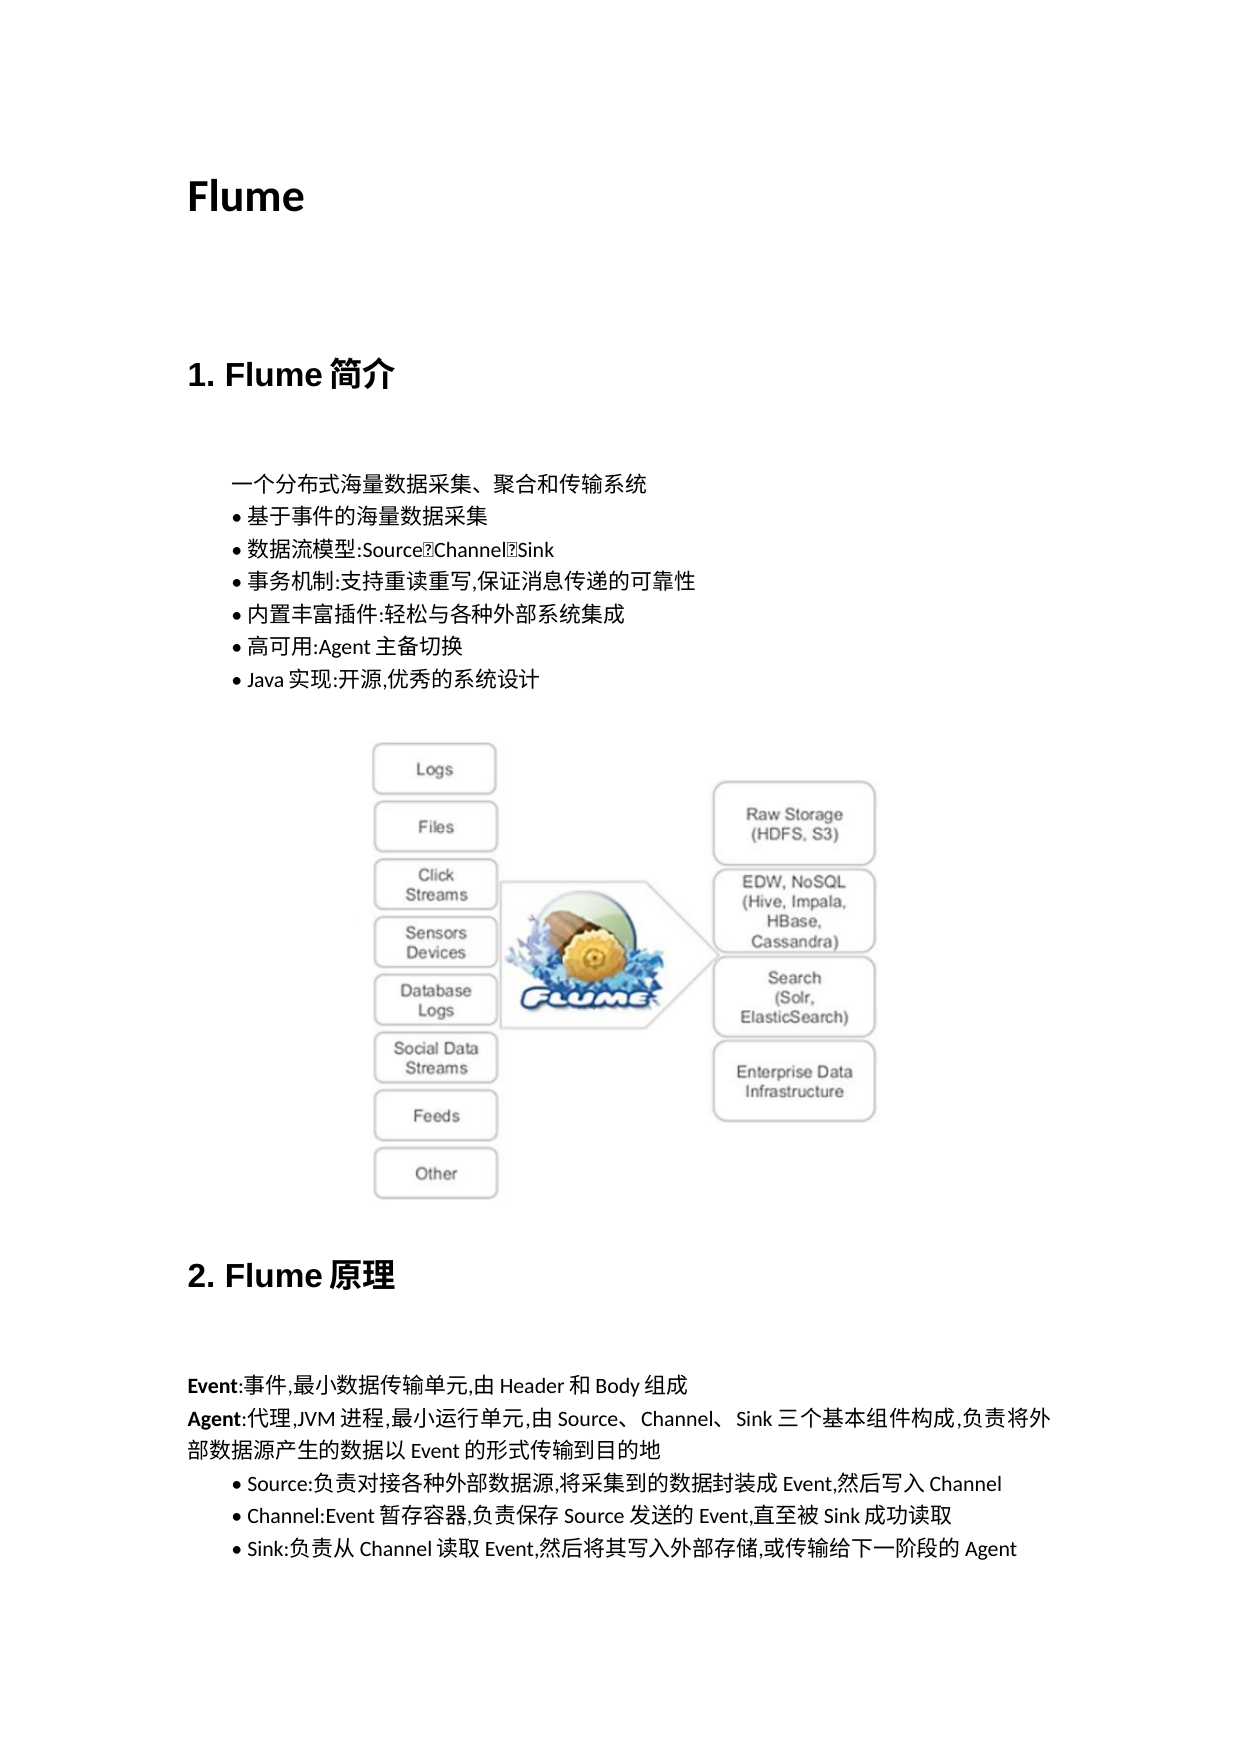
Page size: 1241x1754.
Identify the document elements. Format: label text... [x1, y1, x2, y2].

text • 事务机制:支持重读重写,保证消息传递的可靠性 [187, 564, 1053, 596]
subtitle Flume [187, 162, 1053, 227]
text • 基于事件的海量数据采集 [187, 499, 1053, 531]
subtitle Flume原理 [187, 1241, 1053, 1306]
picture [355, 726, 886, 1201]
text • Java实现:开源,优秀的系统设计 [187, 661, 1053, 694]
text • 数据流模型:SourceChannelSink [187, 531, 1053, 564]
text 一个分布式海量数据采集、聚合和传输系统 [187, 466, 1053, 499]
list • Sink:负责从Channel读取Event,然后将其写入外部存储,或传输给下一阶段的Agent [187, 1530, 1053, 1563]
list Agent:代理,JVM进程,最小运行单元,由Source、Channel、Sink三个基本组件构成,负责将外部数据源产生的数据以Event的形式传输到目的地 [187, 1400, 1053, 1465]
list • Channel:Event暂存容器,负责保存Source发送的Event,直至被Sink成功读取 [187, 1498, 1053, 1530]
list • Source:负责对接各种外部数据源,将采集到的数据封装成Event,然后写入Channel [187, 1465, 1053, 1498]
text • 高可用:Agent主备切换 [187, 629, 1053, 661]
subtitle Flume简介 [187, 339, 1053, 404]
list Event:事件,最小数据传输单元,由Header和Body组成 [187, 1368, 1053, 1400]
text • 内置丰富插件:轻松与各种外部系统集成 [187, 596, 1053, 629]
